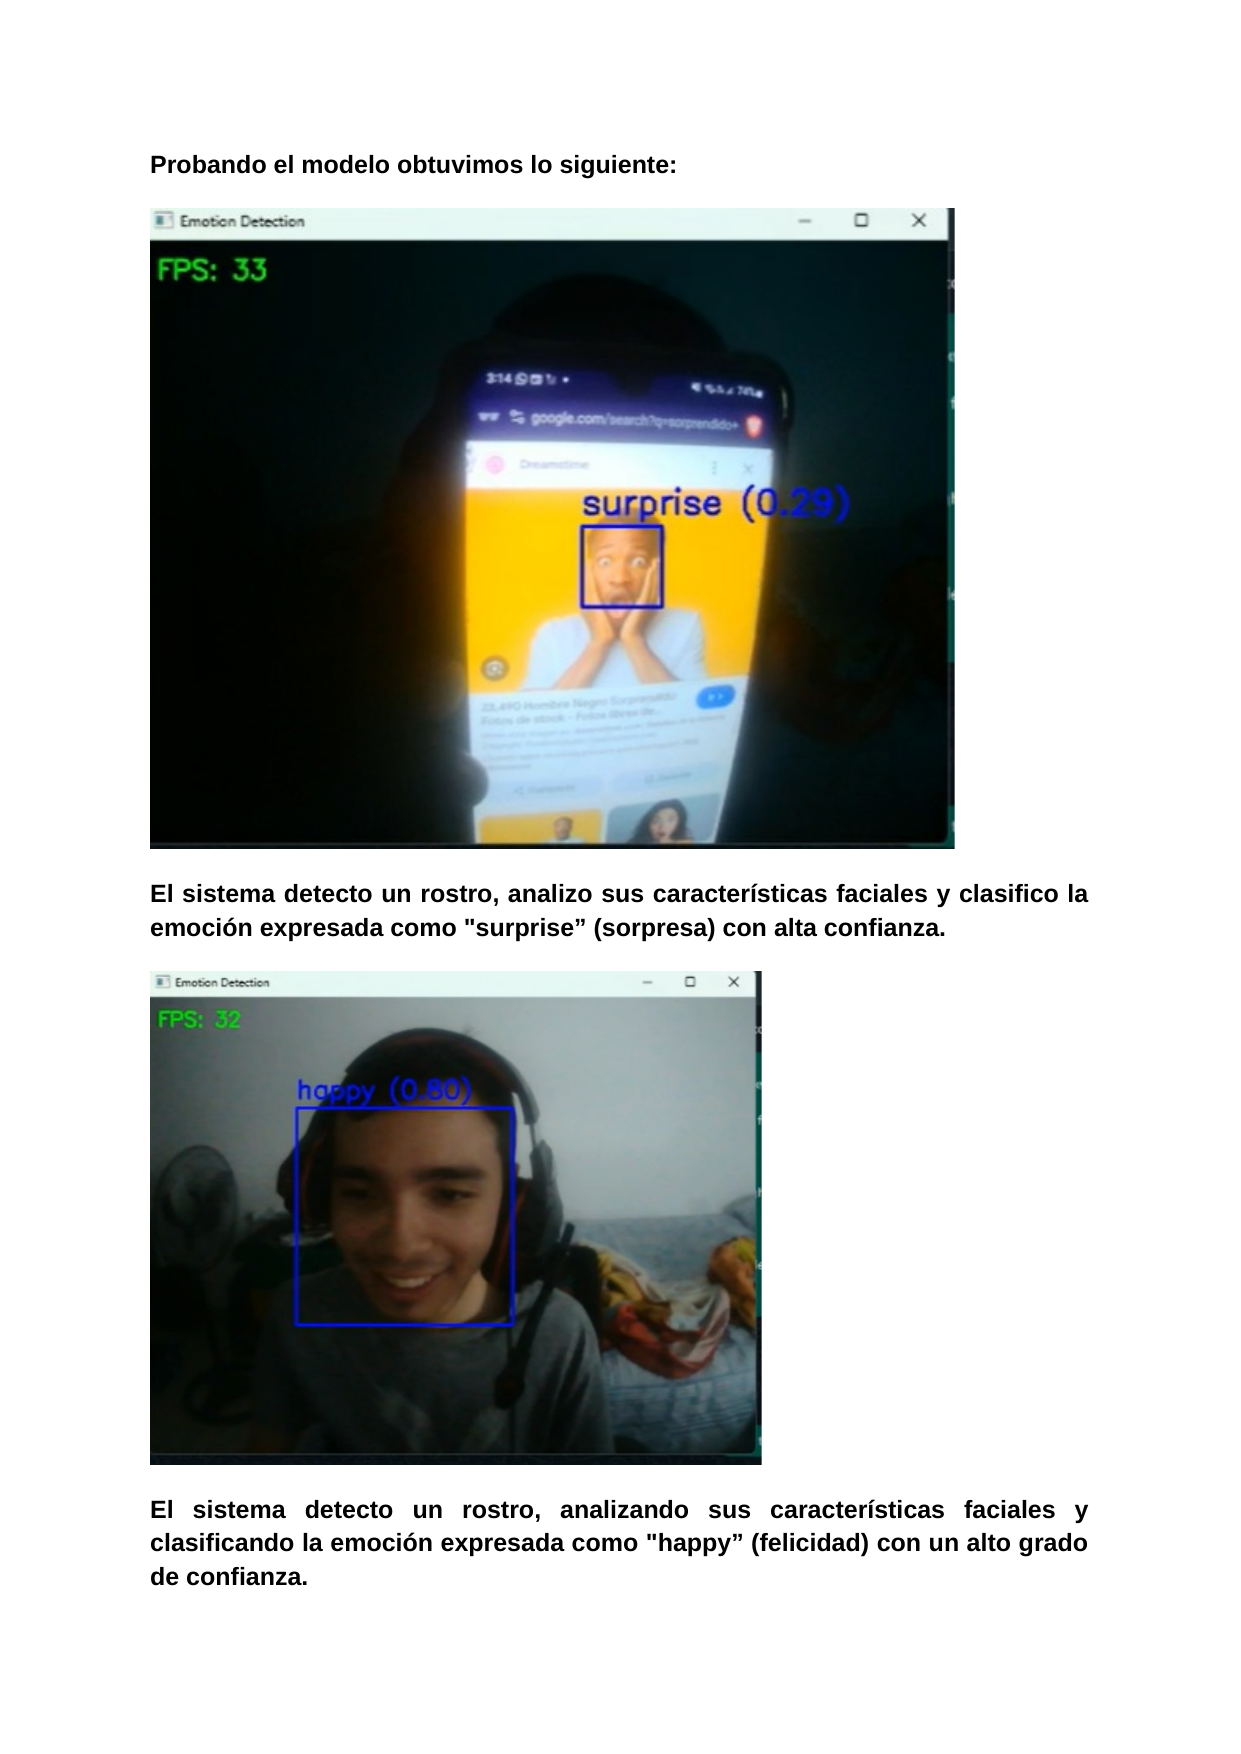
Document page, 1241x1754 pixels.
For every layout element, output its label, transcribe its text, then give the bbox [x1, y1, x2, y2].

text El sistema detecto un rostro, analizo sus características faciales y clasifico la emoción expresada como "surprise” (sorpresa) con alta confianza. [150, 879, 1090, 941]
picture [150, 971, 762, 1465]
picture [150, 208, 955, 849]
text El sistema detecto un rostro, analizando sus características faciales y clasificando la emoción expresada como "happy” (felicidad) con un alto grado de confianza. [150, 1495, 1090, 1591]
text Probando el modelo obtuvimos lo siguiente: [150, 150, 1090, 179]
